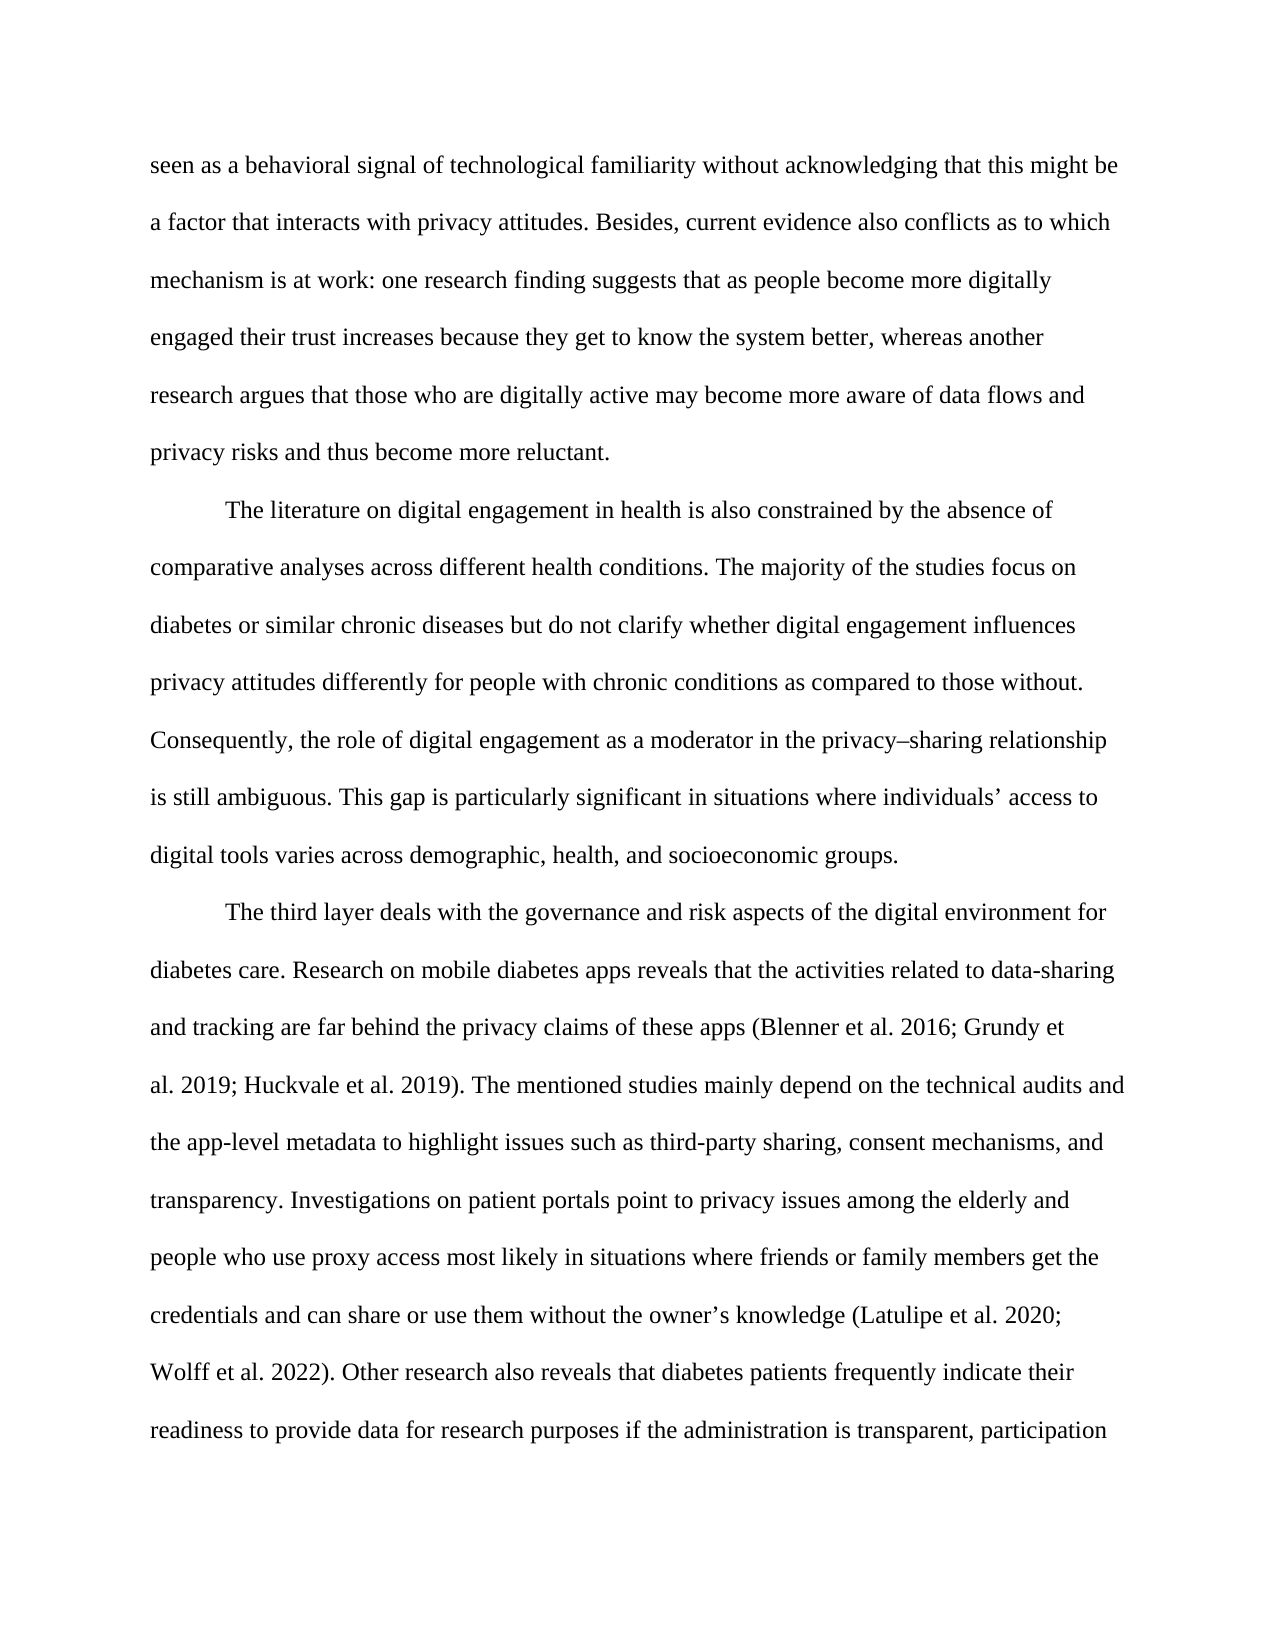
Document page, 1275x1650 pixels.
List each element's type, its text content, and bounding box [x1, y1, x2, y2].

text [150, 897, 1125, 1444]
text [150, 150, 1125, 466]
text The literature on digital engagement in health is also constrained by the absence of comparative analyses across different health conditions. The majority of the studies focus on diabetes or similar chronic diseases but do not clarify whether digital engagement influences privacy attitudes differently for people with chronic conditions as compared to those without. Consequently, the role of digital engagement as a moderator in the privacy–sharing relationship is still ambiguous. This gap is particularly significant in situations where individuals’ access to digital tools varies across demographic, health, and socioeconomic groups. [150, 495, 1125, 869]
